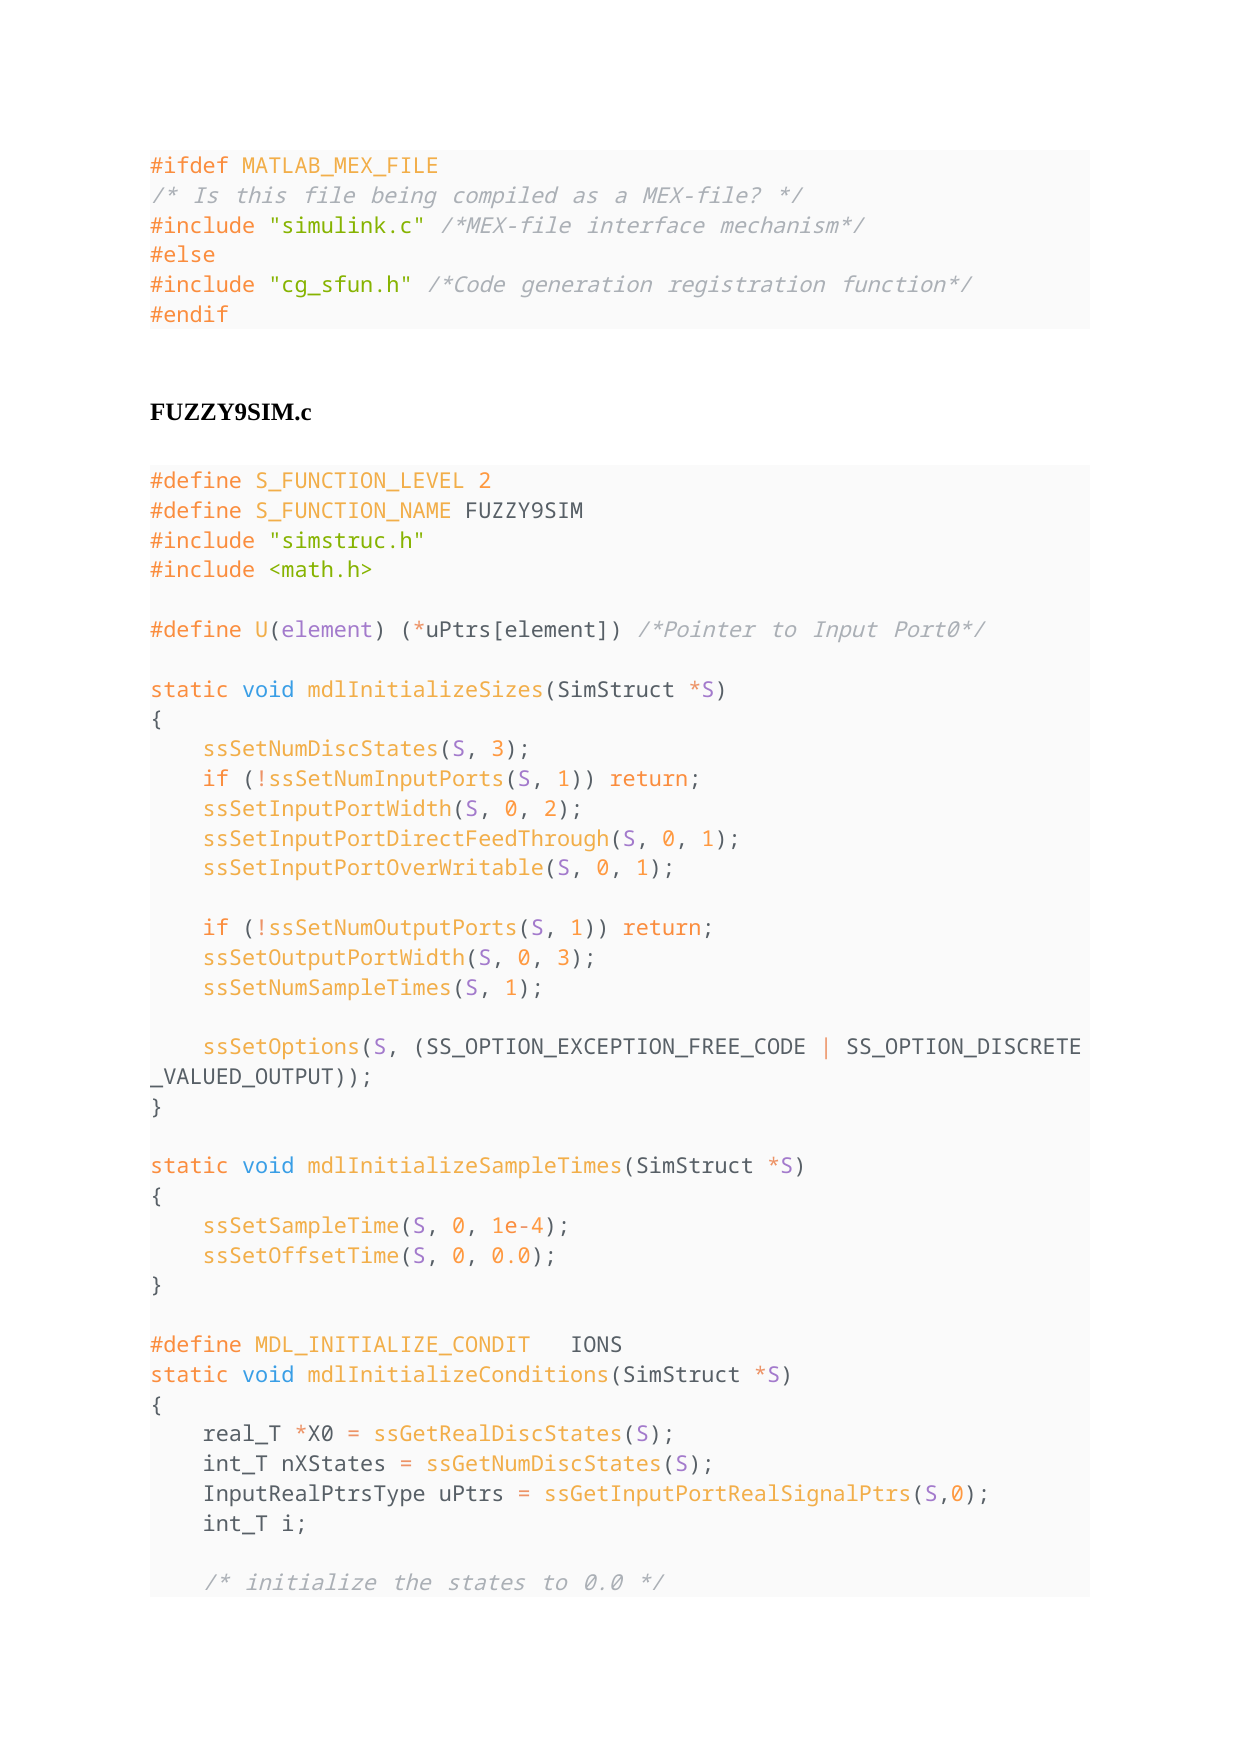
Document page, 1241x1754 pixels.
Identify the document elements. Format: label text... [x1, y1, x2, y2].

text int_T nXStates = ssGetNumDiscStates(S); [150, 1448, 1090, 1478]
text /* Is this file being compiled as a MEX-file? */ [150, 180, 1090, 209]
text ssSetInputPortWidth(S, 0, 2); [150, 793, 1090, 822]
text /* initialize the states to 0.0 */ [150, 1567, 1090, 1597]
text #include "simstruc.h" [150, 524, 1090, 554]
text #endif [150, 299, 1090, 329]
text { [150, 1180, 1090, 1210]
text #include "cg_sfun.h" /*Code generation registration function*/ [150, 269, 1090, 299]
text static void mdlInitializeSizes(SimStruct *S) [150, 673, 1090, 703]
text #define S_FUNCTION_NAME FUZZY9SIM [150, 495, 1090, 524]
text real_T *X0 = ssGetRealDiscStates(S); [150, 1418, 1090, 1448]
text { [150, 703, 1090, 733]
text } [150, 1269, 1090, 1299]
text ssSetOffsetTime(S, 0, 0.0); [150, 1239, 1090, 1269]
text #else [150, 239, 1090, 269]
text ssSetInputPortDirectFeedThrough(S, 0, 1); [150, 822, 1090, 852]
text #ifdef MATLAB_MEX_FILE [150, 150, 1090, 180]
text static void mdlInitializeConditions(SimStruct *S) [150, 1359, 1090, 1388]
text ssSetInputPortOverWritable(S, 0, 1); [150, 852, 1090, 882]
subtitle FUZZY9SIM.c [150, 397, 1090, 426]
text { [150, 1388, 1090, 1418]
text #include <math.h> [150, 554, 1090, 584]
text ssSetNumSampleTimes(S, 1); [150, 971, 1090, 1001]
text #define U(element) (*uPtrs[element]) /*Pointer to Input Port0*/ [150, 614, 1090, 644]
text static void mdlInitializeSampleTimes(SimStruct *S) [150, 1150, 1090, 1180]
text if (!ssSetNumInputPorts(S, 1)) return; [150, 763, 1090, 793]
text if (!ssSetNumOutputPorts(S, 1)) return; [150, 912, 1090, 942]
text #define S_FUNCTION_LEVEL 2 [150, 465, 1090, 495]
text InputRealPtrsType uPtrs = ssGetInputPortRealSignalPtrs(S,0); [150, 1478, 1090, 1508]
text ssSetOutputPortWidth(S, 0, 3); [150, 942, 1090, 971]
text ssSetOptions(S, (SS_OPTION_EXCEPTION_FREE_CODE | SS_OPTION_DISCRETE_VALUED_OUTPUT)); [150, 1031, 1090, 1091]
text ssSetSampleTime(S, 0, 1e-4); [150, 1210, 1090, 1239]
text ssSetNumDiscStates(S, 3); [150, 733, 1090, 763]
text #include "simulink.c" /*MEX-file interface mechanism*/ [150, 209, 1090, 239]
text } [150, 1091, 1090, 1120]
text int_T i; [150, 1508, 1090, 1537]
text #define MDL_INITIALIZE_CONDIT IONS [150, 1329, 1090, 1359]
